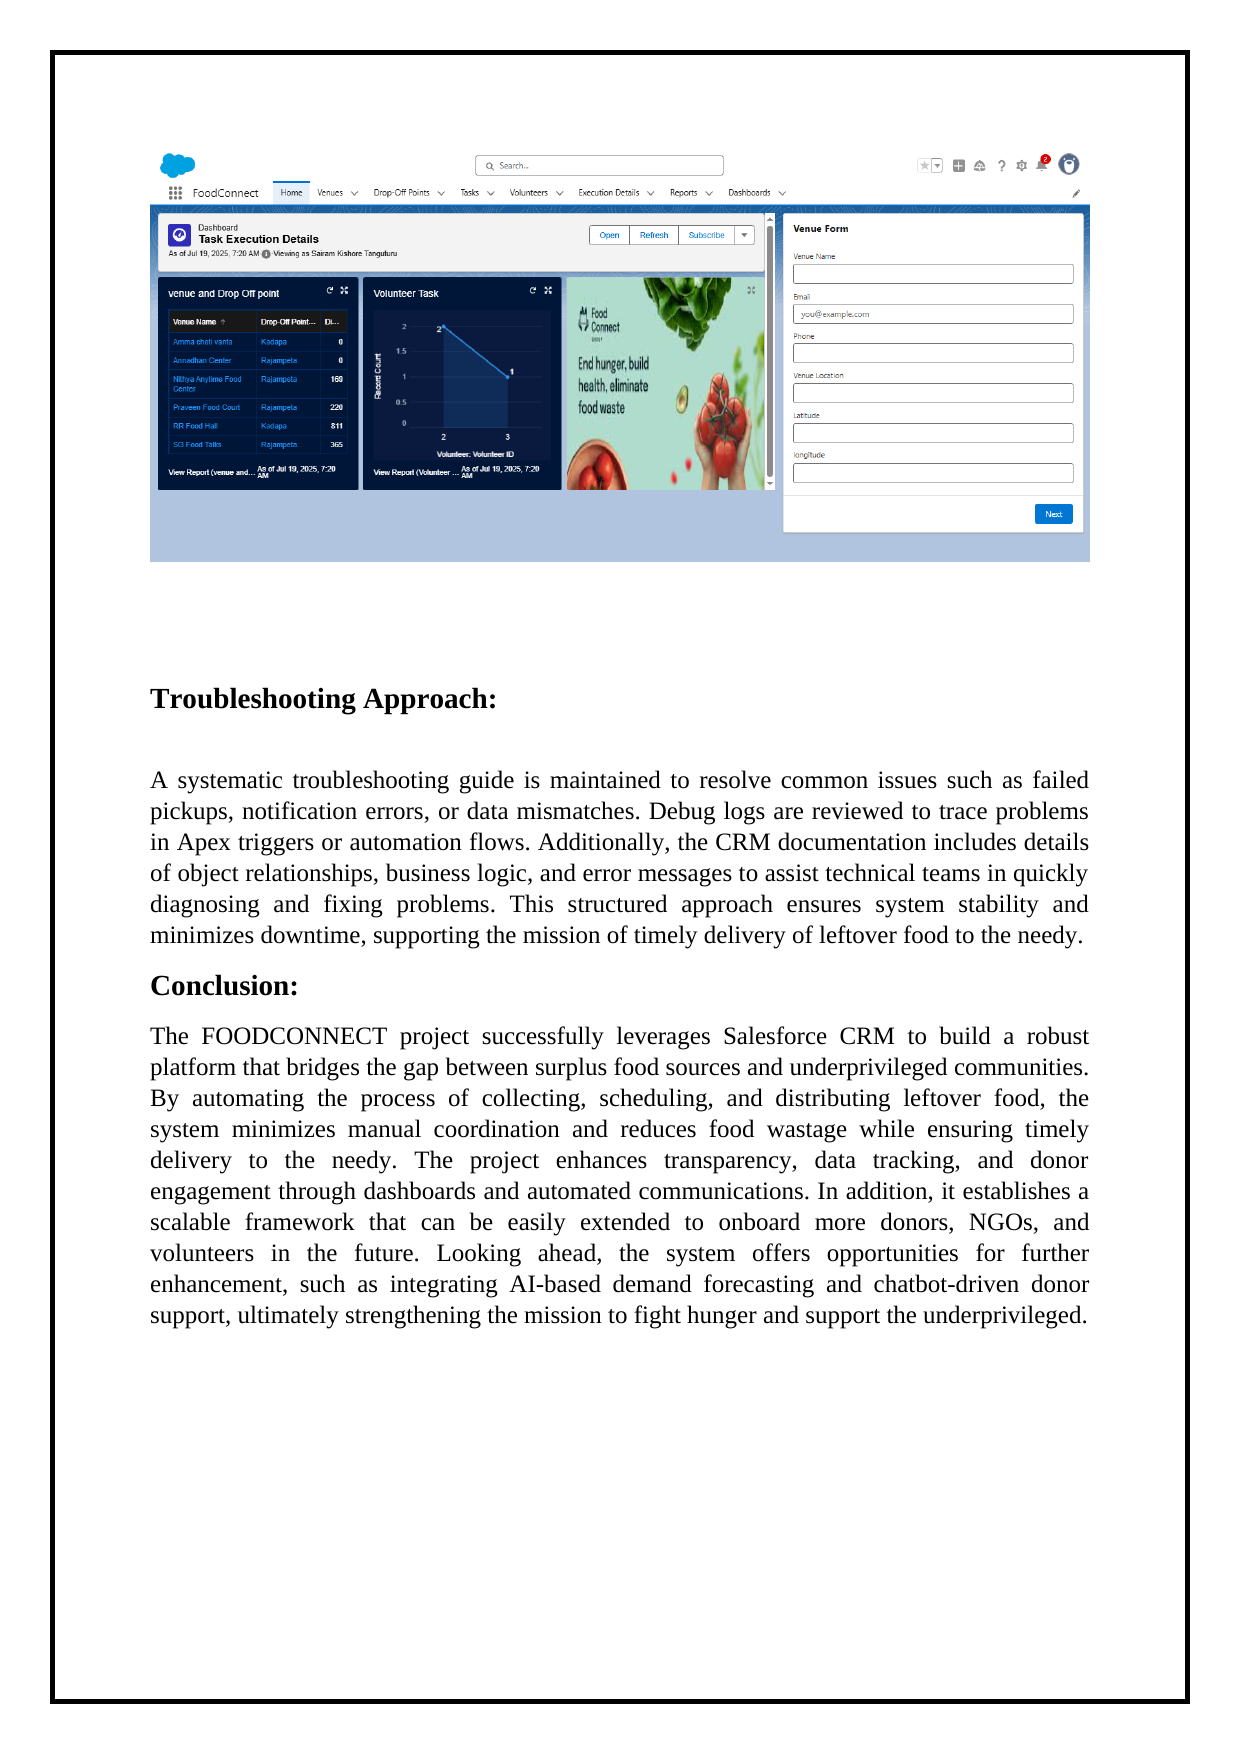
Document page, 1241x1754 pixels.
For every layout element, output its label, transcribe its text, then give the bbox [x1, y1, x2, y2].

picture [150, 150, 1090, 562]
text Conclusion: [150, 968, 1090, 1002]
text The FOODCONNECT project successfully leverages Salesforce CRM to build a robust platform that bridges the gap between surplus food sources and underprivileged communities. By automating the process of collecting, scheduling, and distributing leftover food, the system minimizes manual coordination and reduces food wastage while ensuring timely delivery to the needy. The project enhances transparency, data tracking, and donor engagement through dashboards and automated communications. In addition, it establishes a scalable framework that can be easily extended to onboard more donors, NGOs, and volunteers in the future. Looking ahead, the system offers opportunities for further enhancement, such as integrating AI-based demand forecasting and chatbot-driven donor support, ultimately strengthening the mission to fight hunger and support the underprivileged. [150, 1021, 1090, 1329]
text Troubleshooting Approach: [150, 681, 1090, 715]
text A systematic troubleshooting guide is maintained to resolve common issues such as failed pickups, notification errors, or data mismatches. Debug logs are reviewed to trace problems in Apex triggers or automation flows. Additionally, the CRM documentation includes details of object relationships, business logic, and error messages to assist technical teams in quickly diagnosing and fixing problems. This structured approach ensures system stability and minimizes downtime, supporting the mission of timely delivery of leftover food to the needy. [150, 734, 1090, 949]
